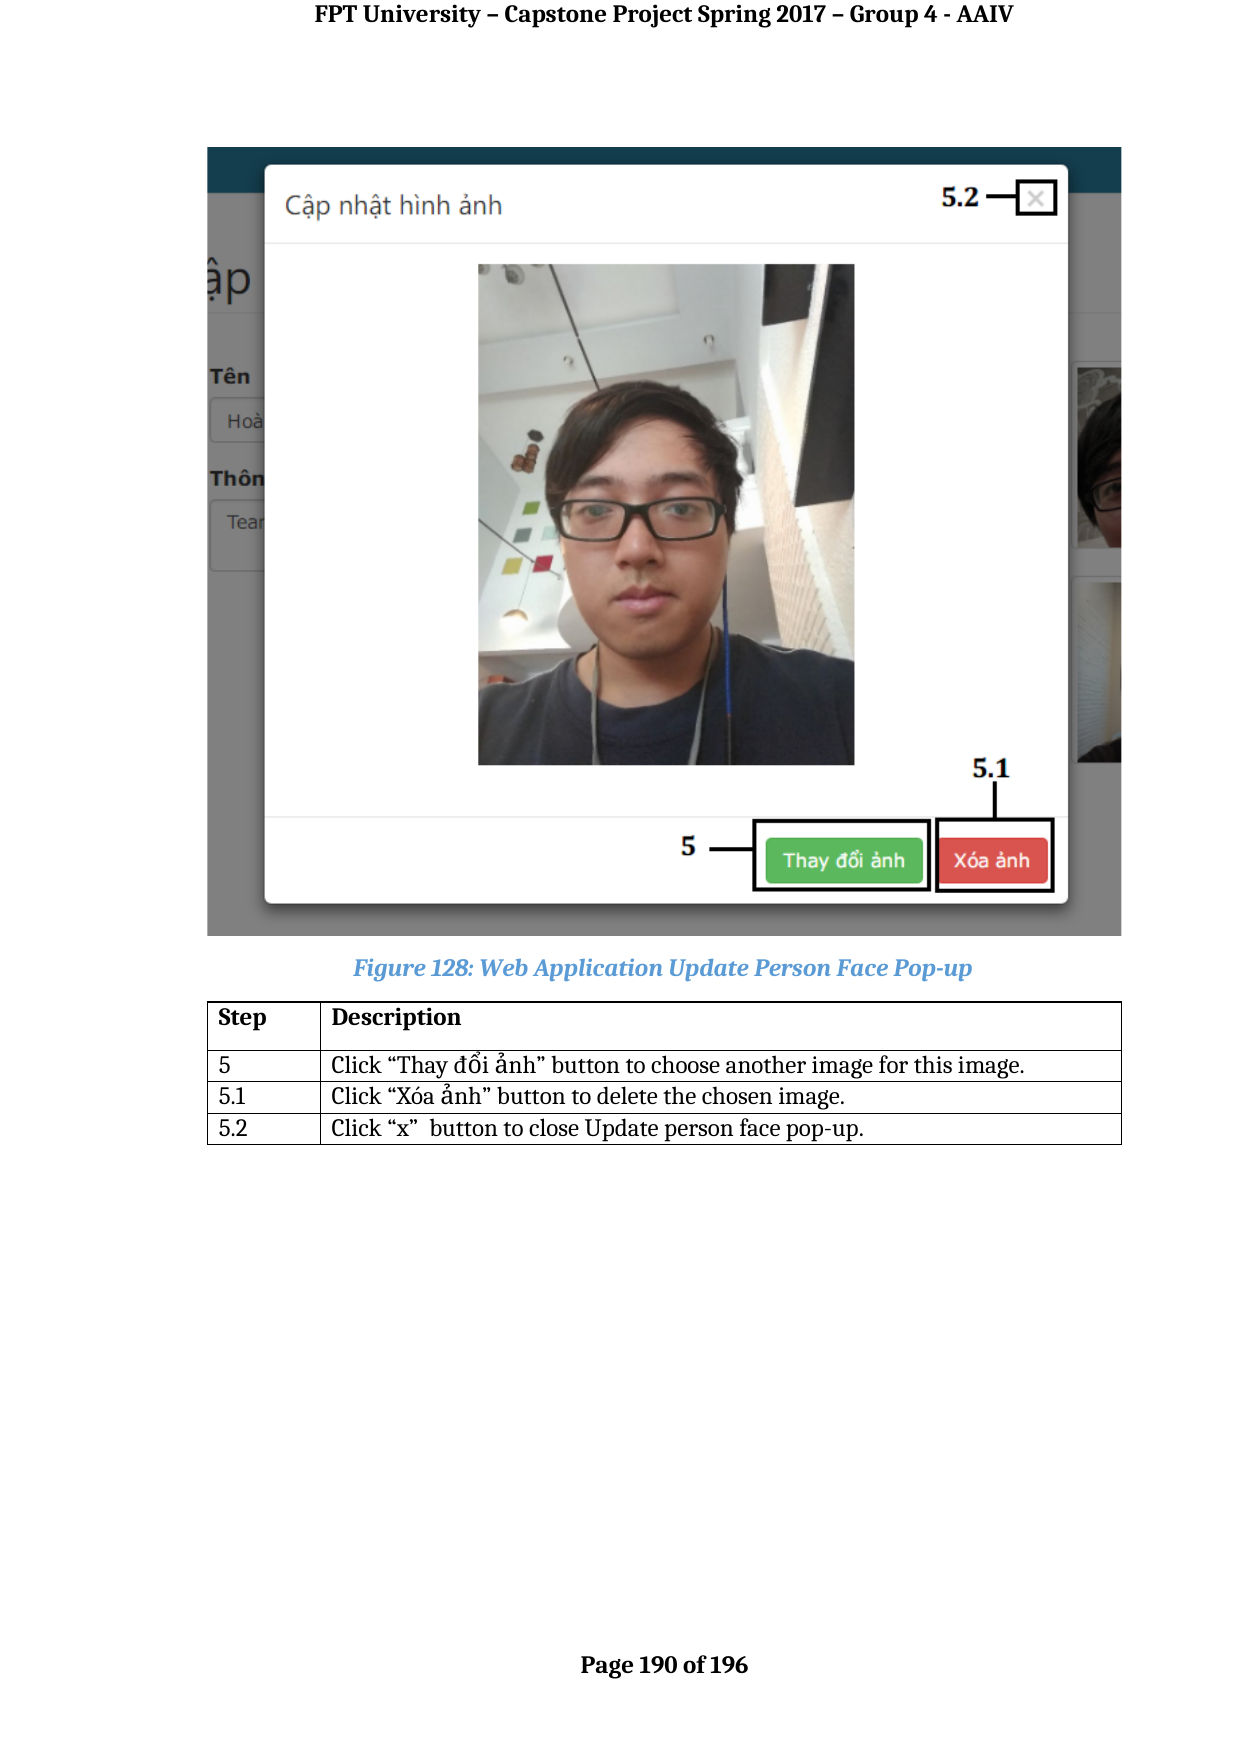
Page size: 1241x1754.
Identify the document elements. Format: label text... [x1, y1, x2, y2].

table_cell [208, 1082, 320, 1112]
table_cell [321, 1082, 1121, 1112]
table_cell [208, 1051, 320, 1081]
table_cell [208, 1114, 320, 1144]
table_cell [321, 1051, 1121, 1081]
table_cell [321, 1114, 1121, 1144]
text Figure 128: Web Application Update Person Face Pop-up [207, 954, 1122, 983]
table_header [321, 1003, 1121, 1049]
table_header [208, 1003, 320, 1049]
picture [207, 147, 1122, 936]
